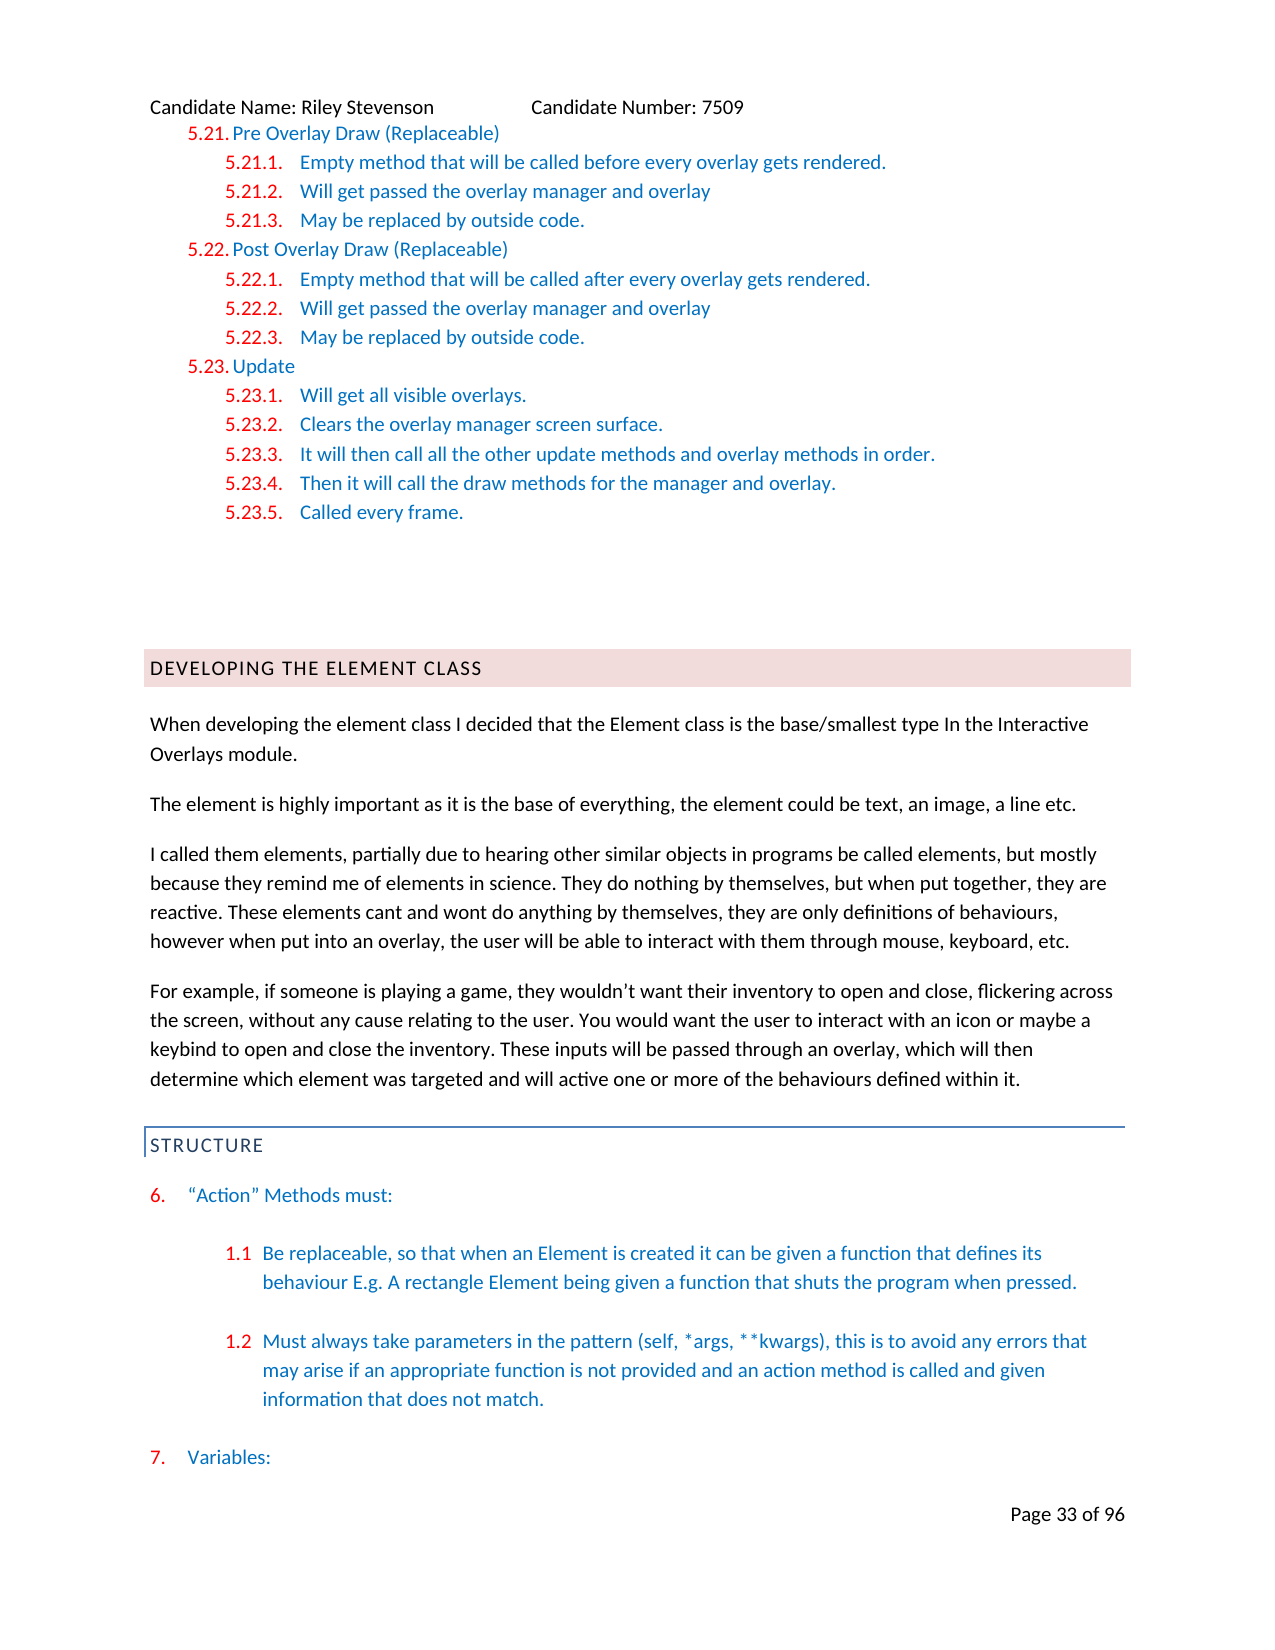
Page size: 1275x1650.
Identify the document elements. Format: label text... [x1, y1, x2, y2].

list “Action” Methods must: [150, 1182, 1125, 1207]
subtitle Developing the element class [150, 655, 1125, 681]
text The element is highly important as it is the base of everything, the element could be text, an image, a line etc. [150, 791, 1125, 816]
list It will then call all the other update methods and overlay methods in order. [225, 441, 1125, 466]
text For example, if someone is playing a game, they wouldn’t want their inventory to open and close, flickering across the screen, without any cause relating to the user. You would want the user to interact with an icon or maybe a keybind to open and close the inventory. These inputs will be passed through an overlay, which will then determine which element was targeted and will active one or more of the behaviours defined within it. [150, 978, 1125, 1091]
list May be replaced by outside code. [225, 207, 1125, 233]
list Empty method that will be called after every overlay gets rendered. [225, 266, 1125, 291]
text I called them elements, partially due to hearing other similar objects in programs be called elements, but mostly because they remind me of elements in science. They do nothing by themselves, but when put together, they are reactive. These elements cant and wont do anything by themselves, they are only definitions of behaviours, however when put into an overlay, the user will be able to interact with them through mouse, keyboard, etc. [150, 841, 1125, 954]
text When developing the element class I decided that the Element class is the base/smallest type In the Interactive Overlays module. [150, 712, 1125, 766]
list May be replaced by outside code. [225, 324, 1125, 349]
list Variables: [150, 1444, 1125, 1470]
list Must always take parameters in the pattern (self, *args, **kwargs), this is to avoid any errors that may arise if an appropriate function is not provided and an action method is called and given information that does not match. [225, 1328, 1125, 1412]
list Post Overlay Draw (Replaceable) [187, 237, 1125, 262]
list Then it will call the draw methods for the manager and overlay. [225, 470, 1125, 495]
list Update [187, 353, 1125, 379]
list Pre Overlay Draw (Replaceable) [187, 120, 1125, 145]
list Empty method that will be called before every overlay gets rendered. [225, 149, 1125, 174]
list Called every frame. [225, 499, 1125, 524]
list Be replaceable, so that when an Element is created it can be given a function that defines its behaviour E.g. A rectangle Element being given a function that shuts the program when pressed. [225, 1240, 1125, 1295]
list Clears the overlay manager screen surface. [225, 412, 1125, 437]
subtitle Structure [146, 1128, 1125, 1157]
list Will get all visible overlays. [225, 382, 1125, 408]
list Will get passed the overlay manager and overlay [225, 295, 1125, 320]
list Will get passed the overlay manager and overlay [225, 178, 1125, 204]
